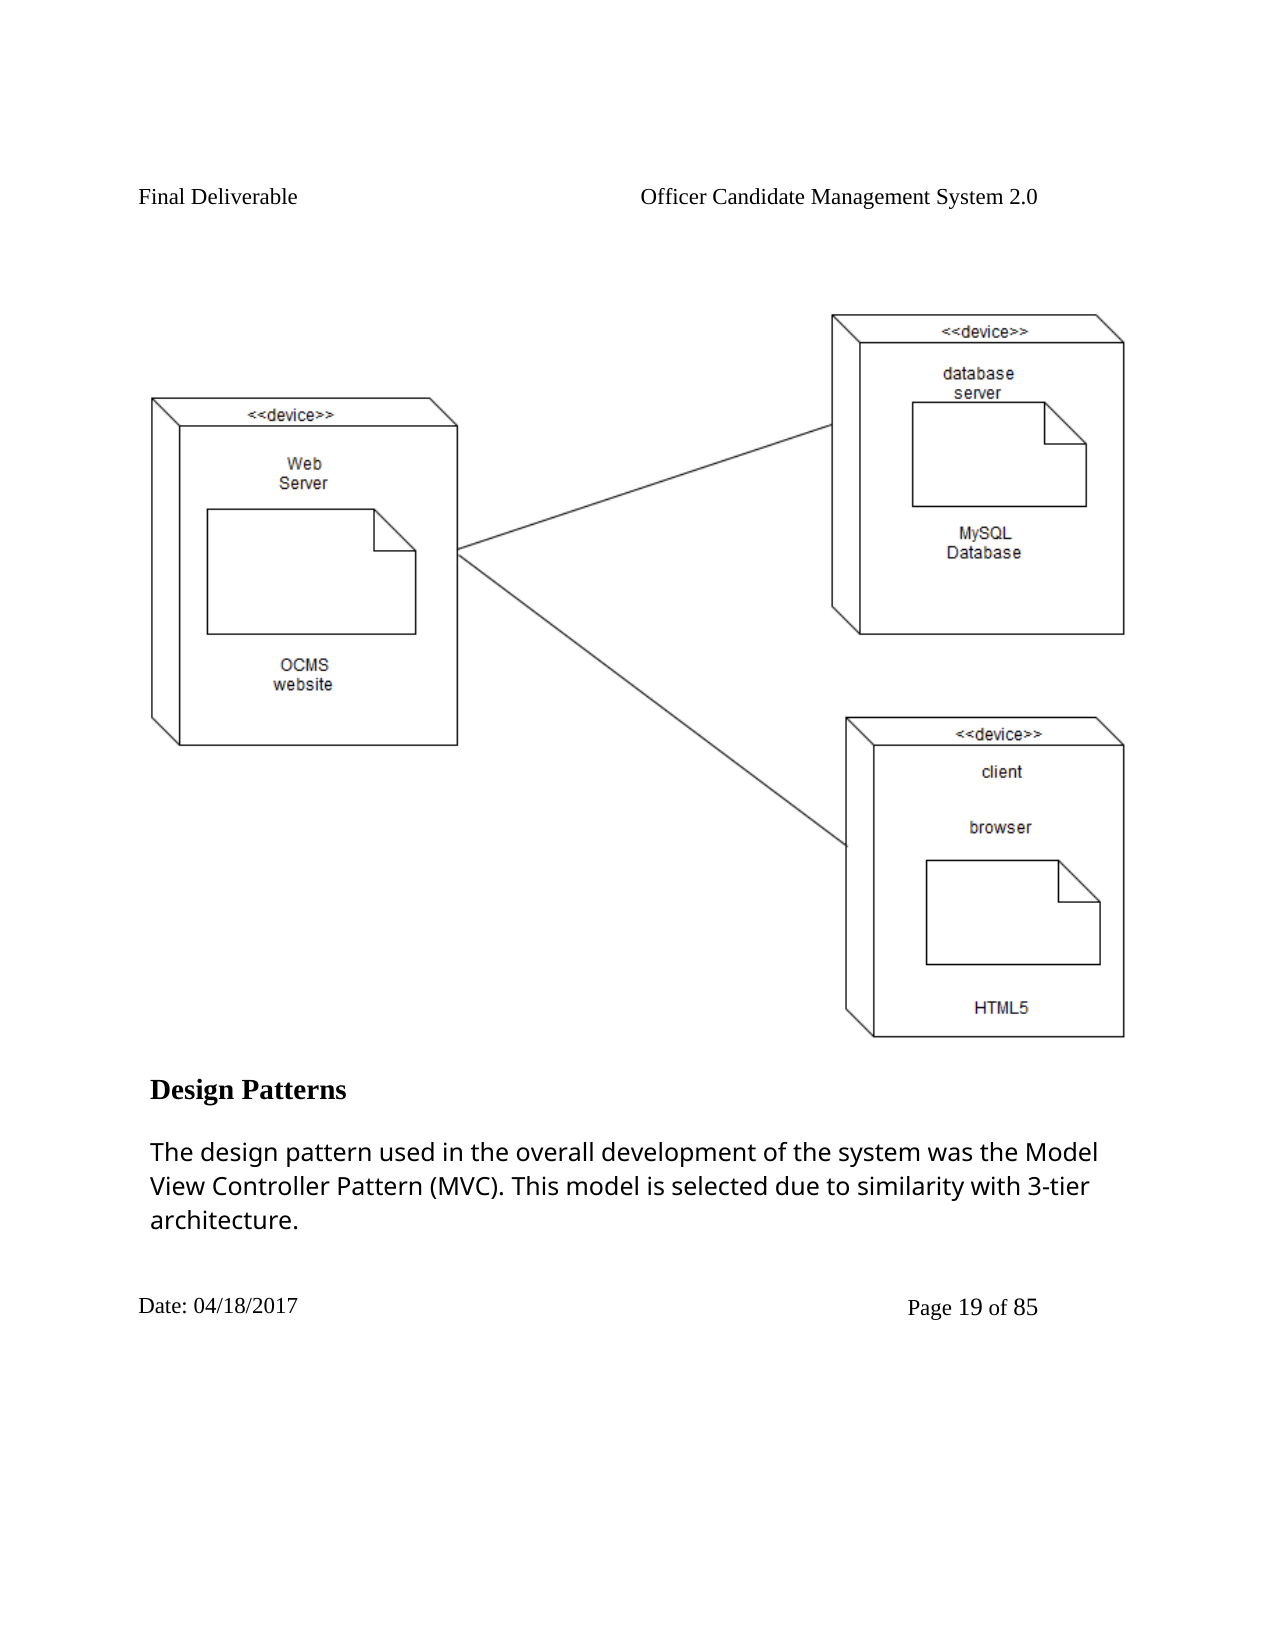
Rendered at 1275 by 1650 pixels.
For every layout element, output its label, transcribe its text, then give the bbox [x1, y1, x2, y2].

text The design pattern used in the overall development of the system was the Model View Controller Pattern (MVC). This model is selected due to similarity with 3-tier architecture. [150, 1134, 1125, 1237]
text Design Patterns [150, 1072, 1125, 1106]
